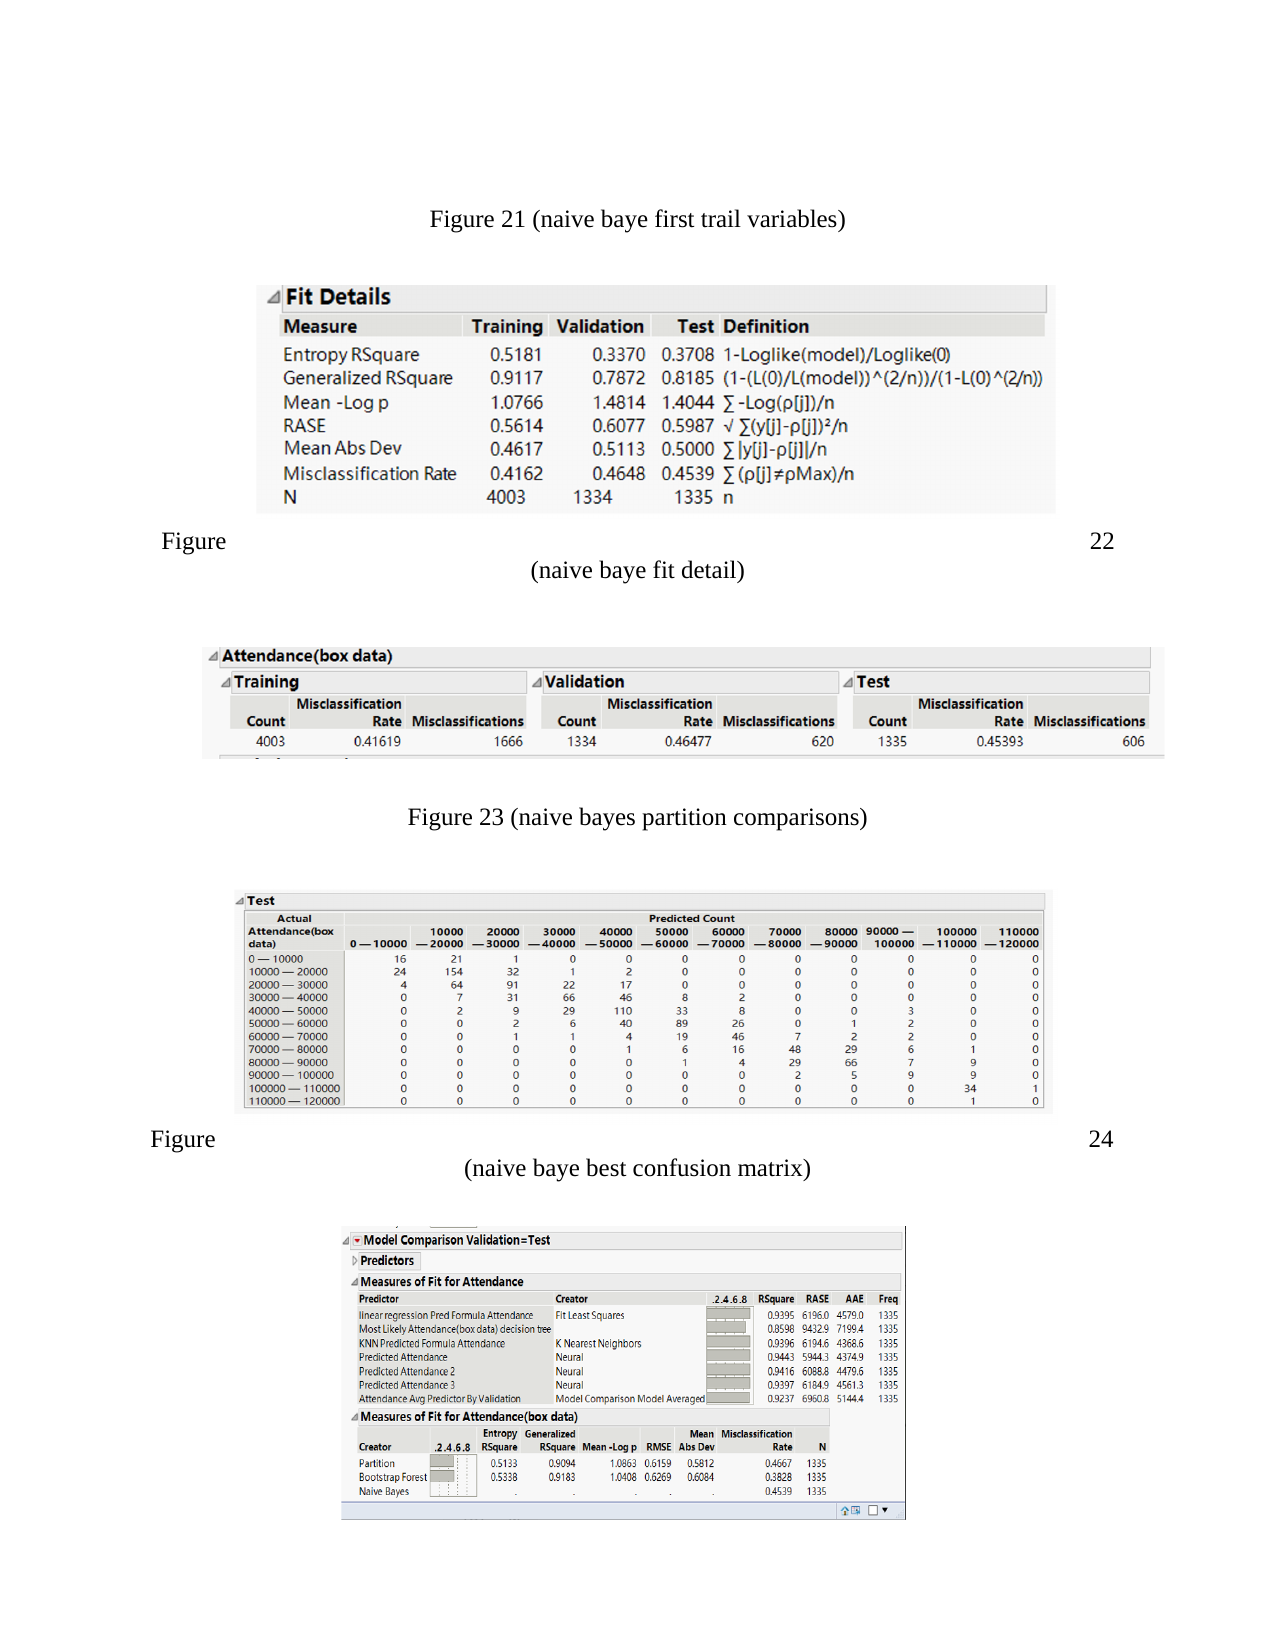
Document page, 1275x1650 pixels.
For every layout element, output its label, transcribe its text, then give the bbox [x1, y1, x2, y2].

picture [256, 285, 1060, 519]
text Figure 22 (naive baye fit detail) [150, 526, 1125, 584]
picture [234, 888, 1058, 1125]
text Figure 21 (naive baye first trail variables) [150, 204, 1125, 232]
text Figure 24 (naive baye best confusion matrix) [150, 1124, 1125, 1182]
picture [195, 645, 1171, 759]
picture [341, 1226, 907, 1523]
